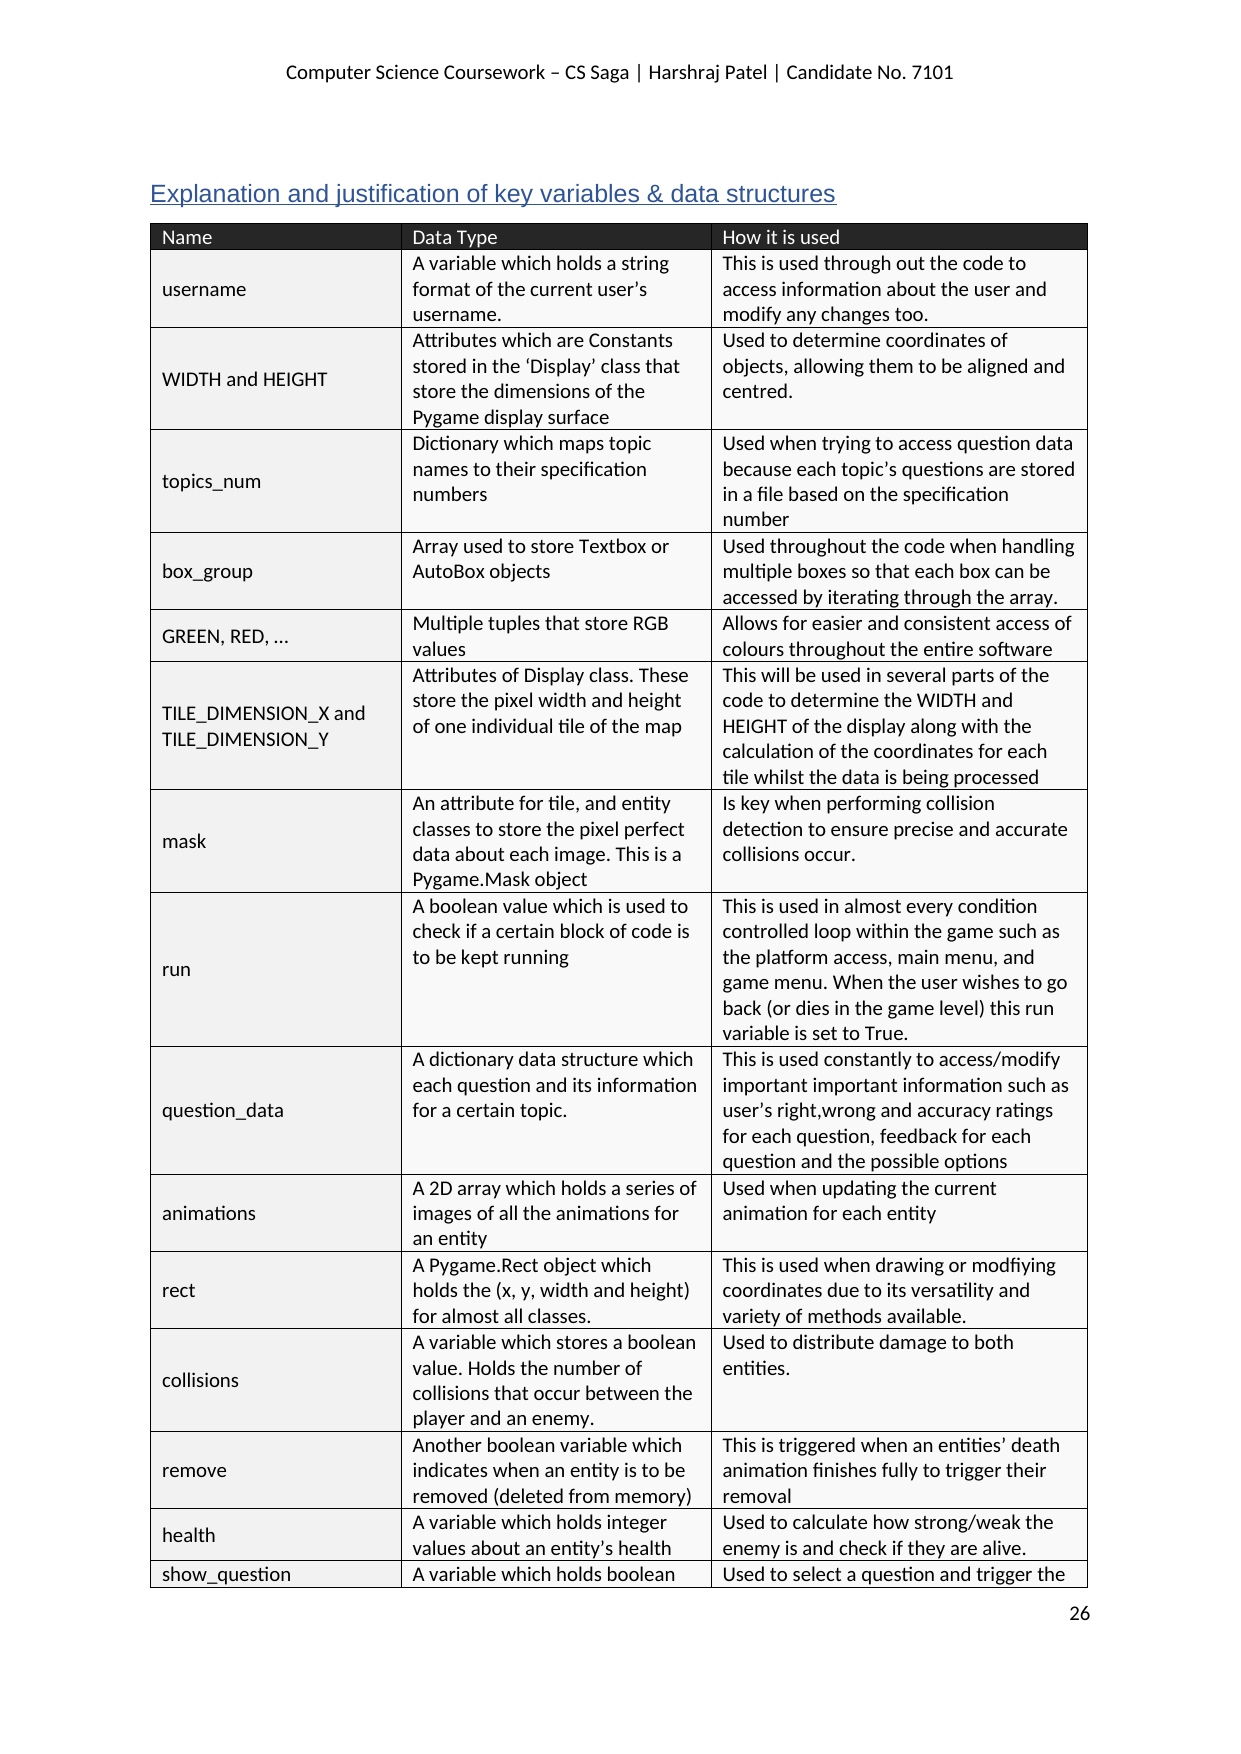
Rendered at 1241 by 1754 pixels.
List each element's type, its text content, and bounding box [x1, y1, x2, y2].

table_cell A 2D array which holds a series of images of all the animations for an entity [402, 1175, 711, 1251]
table_cell Attributes of Display class. These store the pixel width and height of one individual tile of the map [402, 662, 711, 789]
table_cell Used throughout the code when handling multiple boxes so that each box can be accessed by iterating through the array. [712, 533, 1087, 609]
table_cell A boolean value which is used to check if a certain block of code is to be kept running [402, 893, 711, 1046]
table_cell Attributes which are Constants stored in the ‘Display’ class that store the dimensions of the Pygame display surface [402, 328, 711, 429]
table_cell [402, 1561, 711, 1587]
table_cell TILE_DIMENSION_X and TILE_DIMENSION_Y [151, 662, 401, 789]
table_cell This is used through out the code to access information about the user and modify any changes too. [712, 250, 1087, 327]
table_cell This will be used in several parts of the code to determine the WIDTH and HEIGHT of the display along with the calculation of the coordinates for each tile whilst the data is being processed [712, 662, 1087, 789]
table_cell Array used to store Textbox or AutoBox objects [402, 533, 711, 609]
table_cell Multiple tuples that store RGB values [402, 610, 711, 661]
table_cell This is used constantly to access/modify important important information such as user’s right,wrong and accuracy ratings for each question, feedback for each question and the possible options [712, 1047, 1087, 1174]
table_header Name [151, 224, 401, 249]
table_cell mask [151, 790, 401, 892]
table_cell collisions [151, 1329, 401, 1431]
table_cell A Pygame.Rect object which holds the (x, y, width and height) for almost all classes. [402, 1252, 711, 1328]
table_cell animations [151, 1175, 401, 1251]
table_cell Used to determine coordinates of objects, allowing them to be aligned and centred. [712, 328, 1087, 429]
table_cell This is used when drawing or modfiying coordinates due to its versatility and variety of methods available. [712, 1252, 1087, 1328]
table_cell health [151, 1509, 401, 1560]
table_cell rect [151, 1252, 401, 1328]
table_cell An attribute for tile, and entity classes to store the pixel perfect data about each image. This is a Pygame.Mask object [402, 790, 711, 892]
table_cell This is triggered when an entities’ death animation finishes fully to trigger their removal [712, 1432, 1087, 1508]
table_cell Used when trying to access question data because each topic’s questions are stored in a file based on the specification number [712, 430, 1087, 532]
table_cell Dictionary which maps topic names to their specification numbers [402, 430, 711, 532]
table_header How it is used [712, 224, 1087, 249]
table_cell A variable which holds a string format of the current user’s username. [402, 250, 711, 327]
table_cell box_group [151, 533, 401, 609]
table_cell Used to calculate how strong/weak the enemy is and check if they are alive. [712, 1509, 1087, 1560]
table_cell A dictionary data structure which each question and its information for a certain topic. [402, 1047, 711, 1174]
table_cell GREEN, RED, … [151, 610, 401, 661]
table_cell run [151, 893, 401, 1046]
table_cell Is key when performing collision detection to ensure precise and accurate collisions occur. [712, 790, 1087, 892]
subtitle Explanation and justification of key variables & data structures [150, 179, 1090, 208]
table_cell username [151, 250, 401, 327]
table_cell Used when updating the current animation for each entity [712, 1175, 1087, 1251]
table_cell A variable which stores a boolean value. Holds the number of collisions that occur between the player and an enemy. [402, 1329, 711, 1431]
table_cell question_data [151, 1047, 401, 1174]
table_cell This is used in almost every condition controlled loop within the game such as the platform access, main menu, and game menu. When the user wishes to go back (or dies in the game level) this run variable is set to True. [712, 893, 1087, 1046]
table_cell topics_num [151, 430, 401, 532]
table_cell WIDTH and HEIGHT [151, 328, 401, 429]
table_cell show_question [151, 1561, 401, 1587]
table_cell A variable which holds integer values about an entity’s health [402, 1509, 711, 1560]
table_cell Used to distribute damage to both entities. [712, 1329, 1087, 1431]
table_cell Allows for easier and consistent access of colours throughout the entire software [712, 610, 1087, 661]
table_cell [712, 1561, 1087, 1587]
table_cell Another boolean variable which indicates when an entity is to be removed (deleted from memory) [402, 1432, 711, 1508]
table_header Data Type [402, 224, 711, 249]
table_cell remove [151, 1432, 401, 1508]
